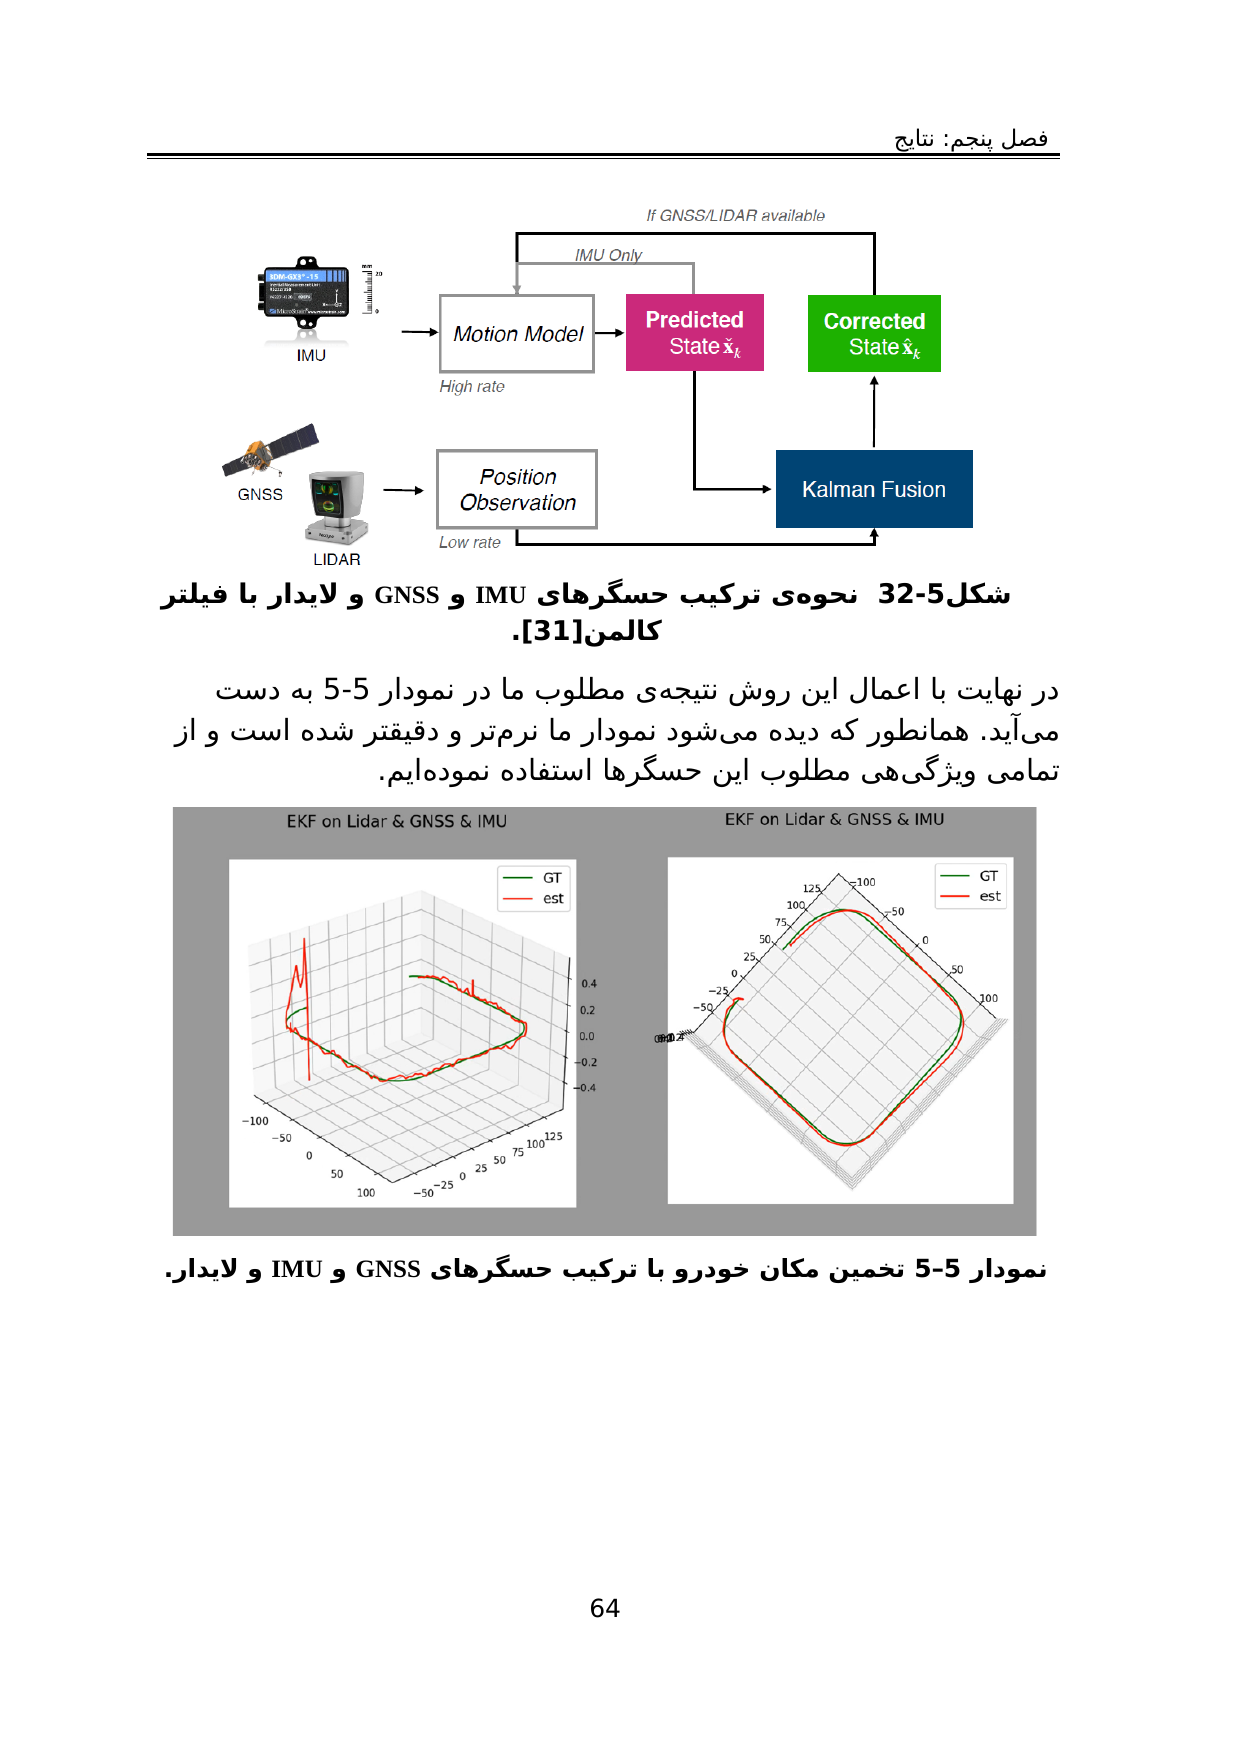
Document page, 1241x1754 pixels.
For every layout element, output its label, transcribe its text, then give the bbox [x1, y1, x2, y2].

picture [172, 807, 1037, 1236]
text در نهایت با اعمال این روش نتیجه‌ی مطلوب ما در نمودار 5-5 به دست می‌آید. همانطور که دیده می‌شود نمودار ما نرم‌تر و دقیقتر شده است و از تمامی ویژگی‌هی مطلوب این حسگرها استفاده نموده‌ایم. [150, 672, 1060, 788]
text نمودار ‏5–5 تخمین مکان خودرو با ترکیب حسگرهای GNSS و IMU و لایدار. [150, 1254, 1062, 1284]
picture [219, 195, 991, 573]
